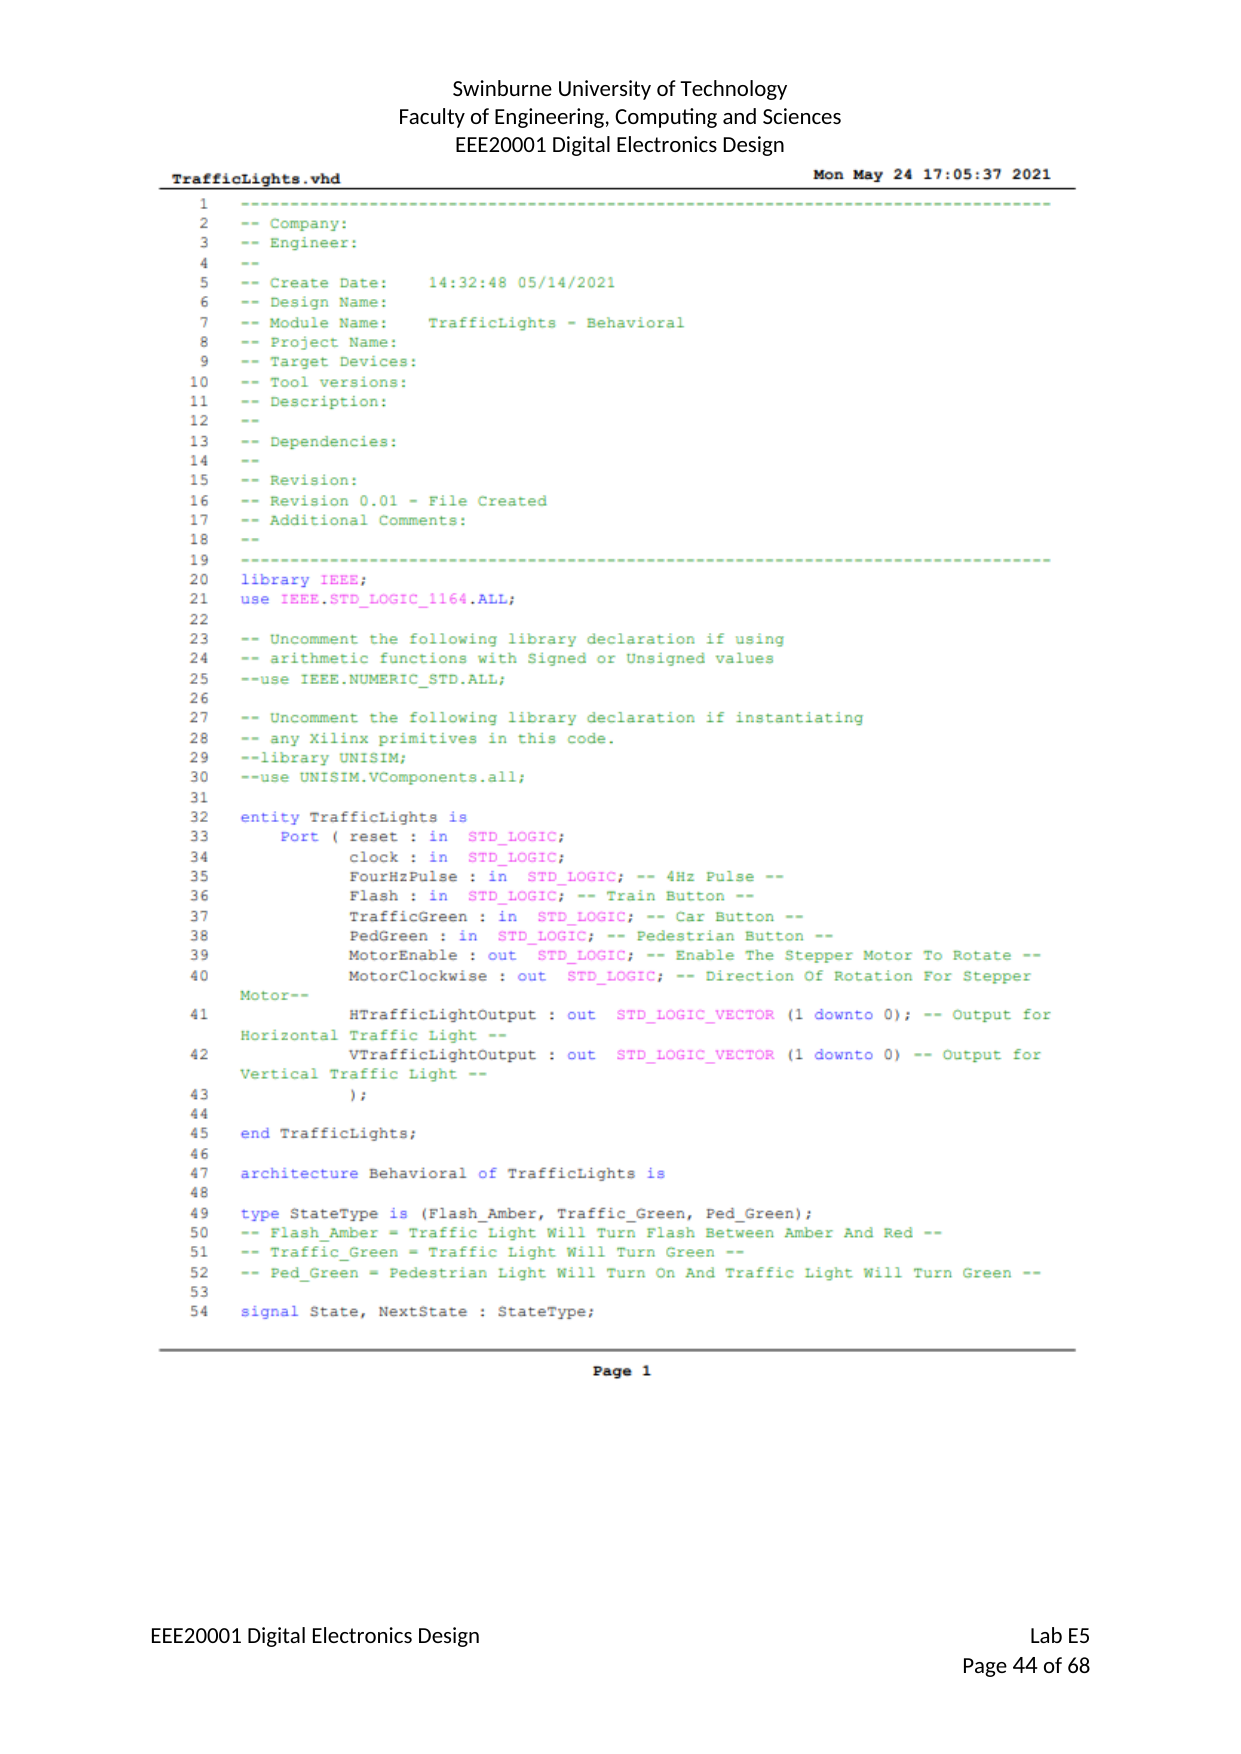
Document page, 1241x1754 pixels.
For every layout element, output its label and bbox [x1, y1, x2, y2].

picture [150, 157, 1091, 1392]
